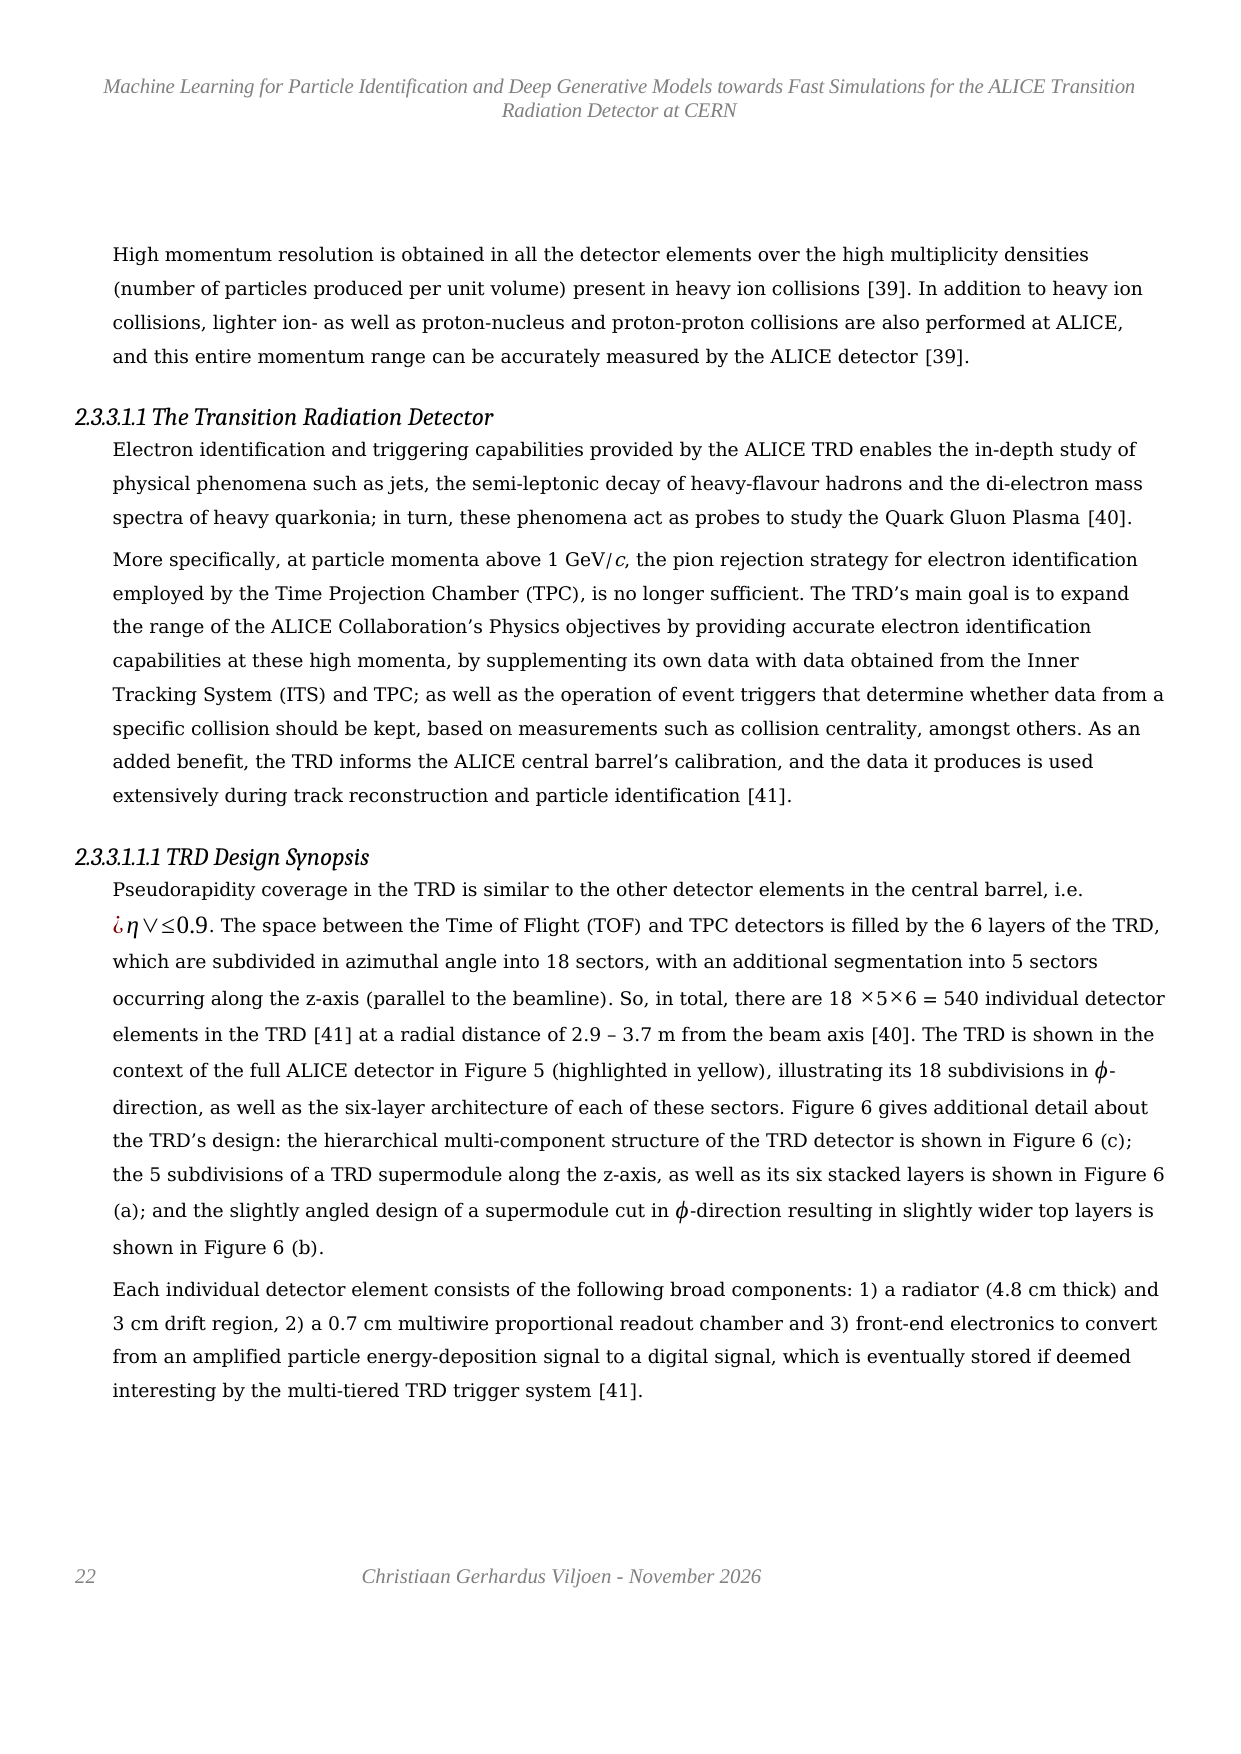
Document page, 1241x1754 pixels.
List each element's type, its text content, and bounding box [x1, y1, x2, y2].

text Electron identification and triggering capabilities provided by the ALICE TRD enables the in-depth study of physical phenomena such as jets, the semi-leptonic decay of heavy-flavour hadrons and the di-electron mass spectra of heavy quarkonia; in turn, these phenomena act as probes to study the Quark Gluon Plasma . [112, 438, 1165, 528]
text High momentum resolution is obtained in all the detector elements over the high multiplicity densities (number of particles produced per unit volume) present in heavy ion collisions . In addition to heavy ion collisions, lighter ion- as well as proton-nucleus and proton-proton collisions are also performed at ALICE, and this entire momentum range can be accurately measured by the ALICE detector . [112, 243, 1165, 367]
subtitle The Transition Radiation Detector [75, 403, 1165, 432]
subtitle TRD Design Synopsis [75, 843, 1165, 871]
text Pseudorapidity coverage in the TRD is similar to the other detector elements in the central barrel, i.e. . The space between the Time of Flight (TOF) and TPC detectors is filled by the 6 layers of the TRD, which are subdivided in azimuthal angle into 18 sectors, with an additional segmentation into 5 sectors occurring along the z-axis (parallel to the beamline). So, in total, there are 18 56 = 540 individual detector elements in the TRD at a radial distance of 2.9 – 3.7 m from the beam axis . The TRD is shown in the context of the full ALICE detector in Figure 5 (highlighted in yellow), illustrating its 18 subdivisions in -direction, as well as the six-layer architecture of each of these sectors. Figure 6 gives additional detail about the TRD’s design: the hierarchical multi-component structure of the TRD detector is shown in Figure 6 (c); the 5 subdivisions of a TRD supermodule along the z-axis, as well as its six stacked layers is shown in Figure 6 (a); and the slightly angled design of a supermodule cut in -direction resulting in slightly wider top layers is shown in Figure 6 (b). [112, 878, 1165, 1258]
text More specifically, at particle momenta above 1 GeV/c, the pion rejection strategy for electron identification employed by the Time Projection Chamber (TPC), is no longer sufficient. The TRD’s main goal is to expand the range of the ALICE Collaboration’s Physics objectives by providing accurate electron identification capabilities at these high momenta, by supplementing its own data with data obtained from the Inner Tracking System (ITS) and TPC; as well as the operation of event triggers that determine whether data from a specific collision should be kept, based on measurements such as collision centrality, amongst others. As an added benefit, the TRD informs the ALICE central barrel’s calibration, and the data it produces is used extensively during track reconstruction and particle identification . [112, 548, 1165, 806]
text Each individual detector element consists of the following broad components: 1) a radiator (4.8 cm thick) and 3 cm drift region, 2) a 0.7 cm multiwire proportional readout chamber and 3) front-end electronics to convert from an amplified particle energy-deposition signal to a digital signal, which is eventually stored if deemed interesting by the multi-tiered TRD trigger system . [112, 1278, 1165, 1401]
